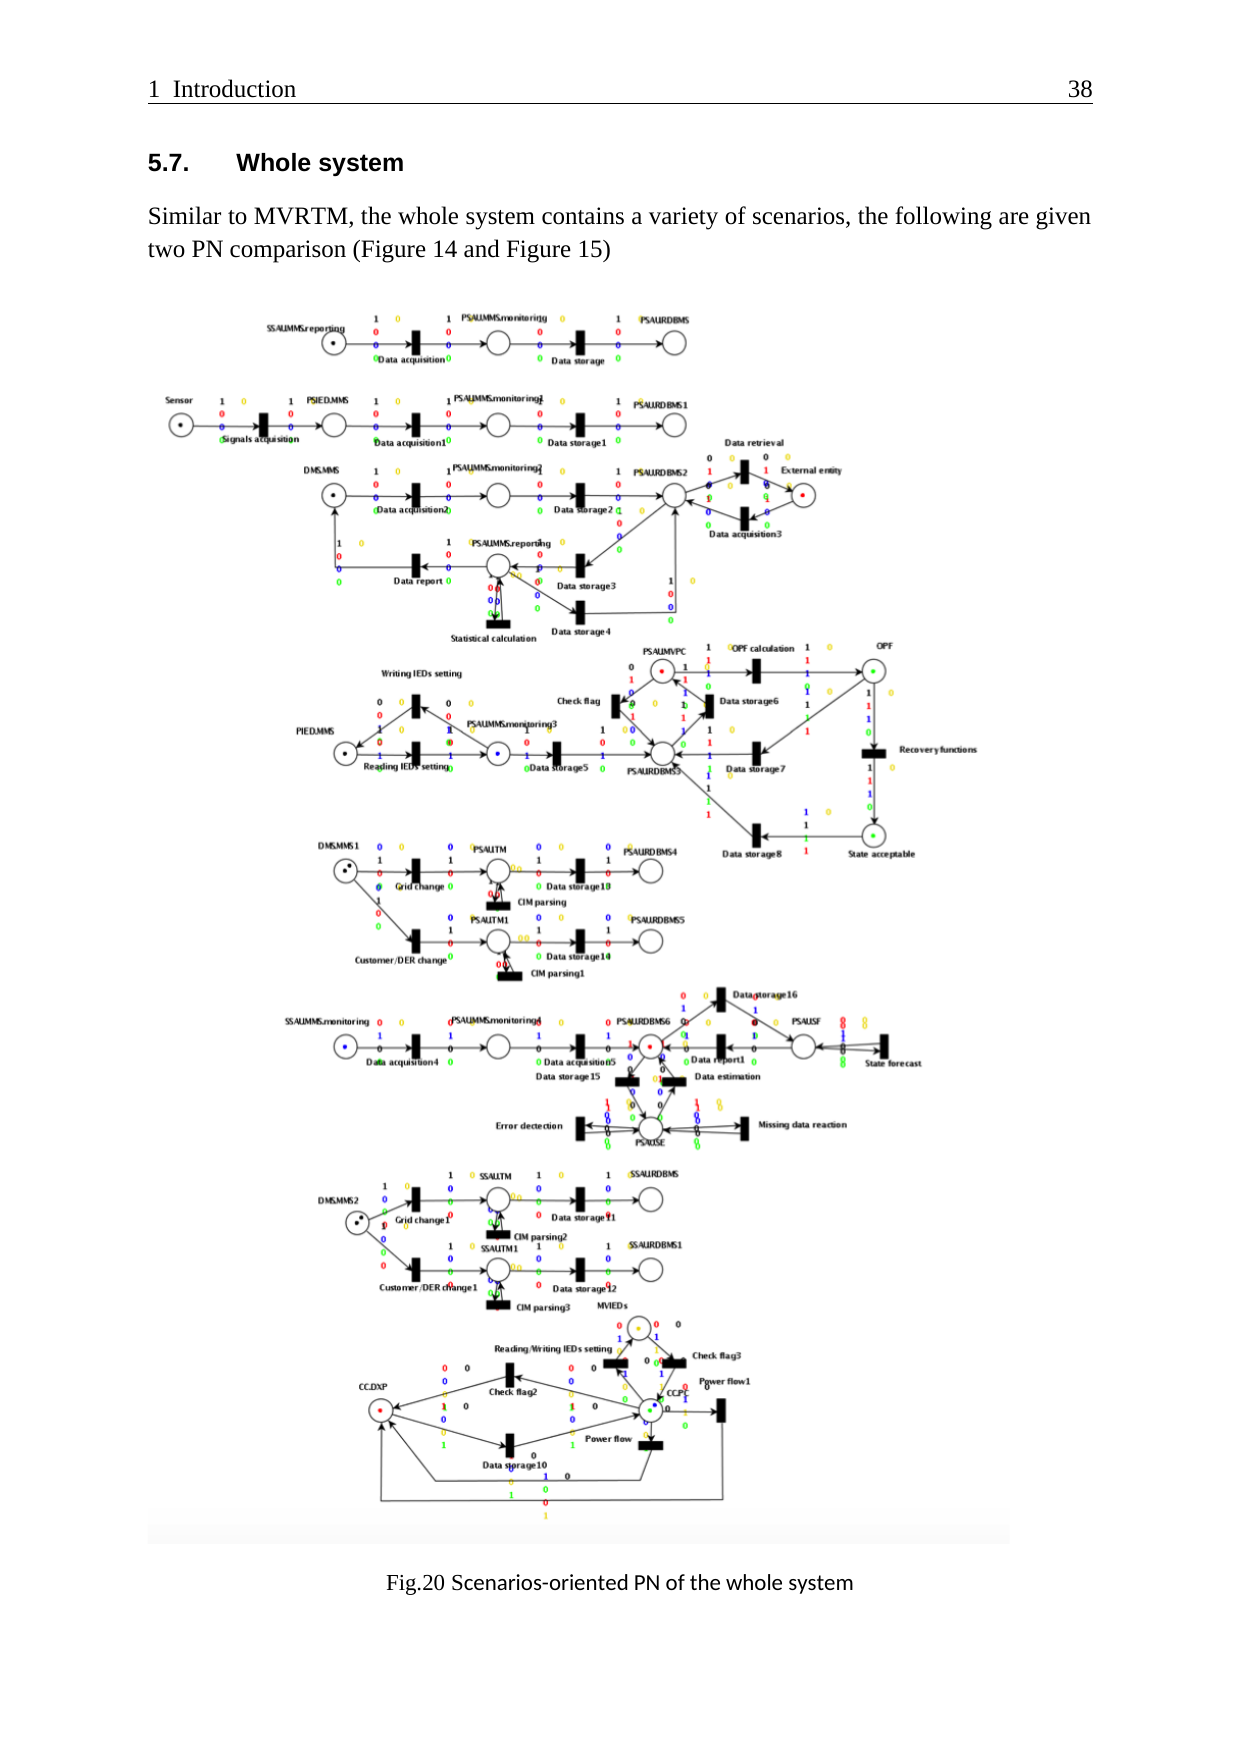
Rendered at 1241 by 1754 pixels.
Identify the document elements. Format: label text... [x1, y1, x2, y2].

title Whole system [148, 148, 1093, 176]
text Fig.20 Scenarios-oriented PN of the whole system [148, 1568, 1093, 1596]
text Similar to MVRTM, the whole system contains a variety of scenarios, the following are given two PN comparison (Figure 14 and Figure 15) [148, 201, 1093, 263]
picture [147, 288, 1010, 1544]
